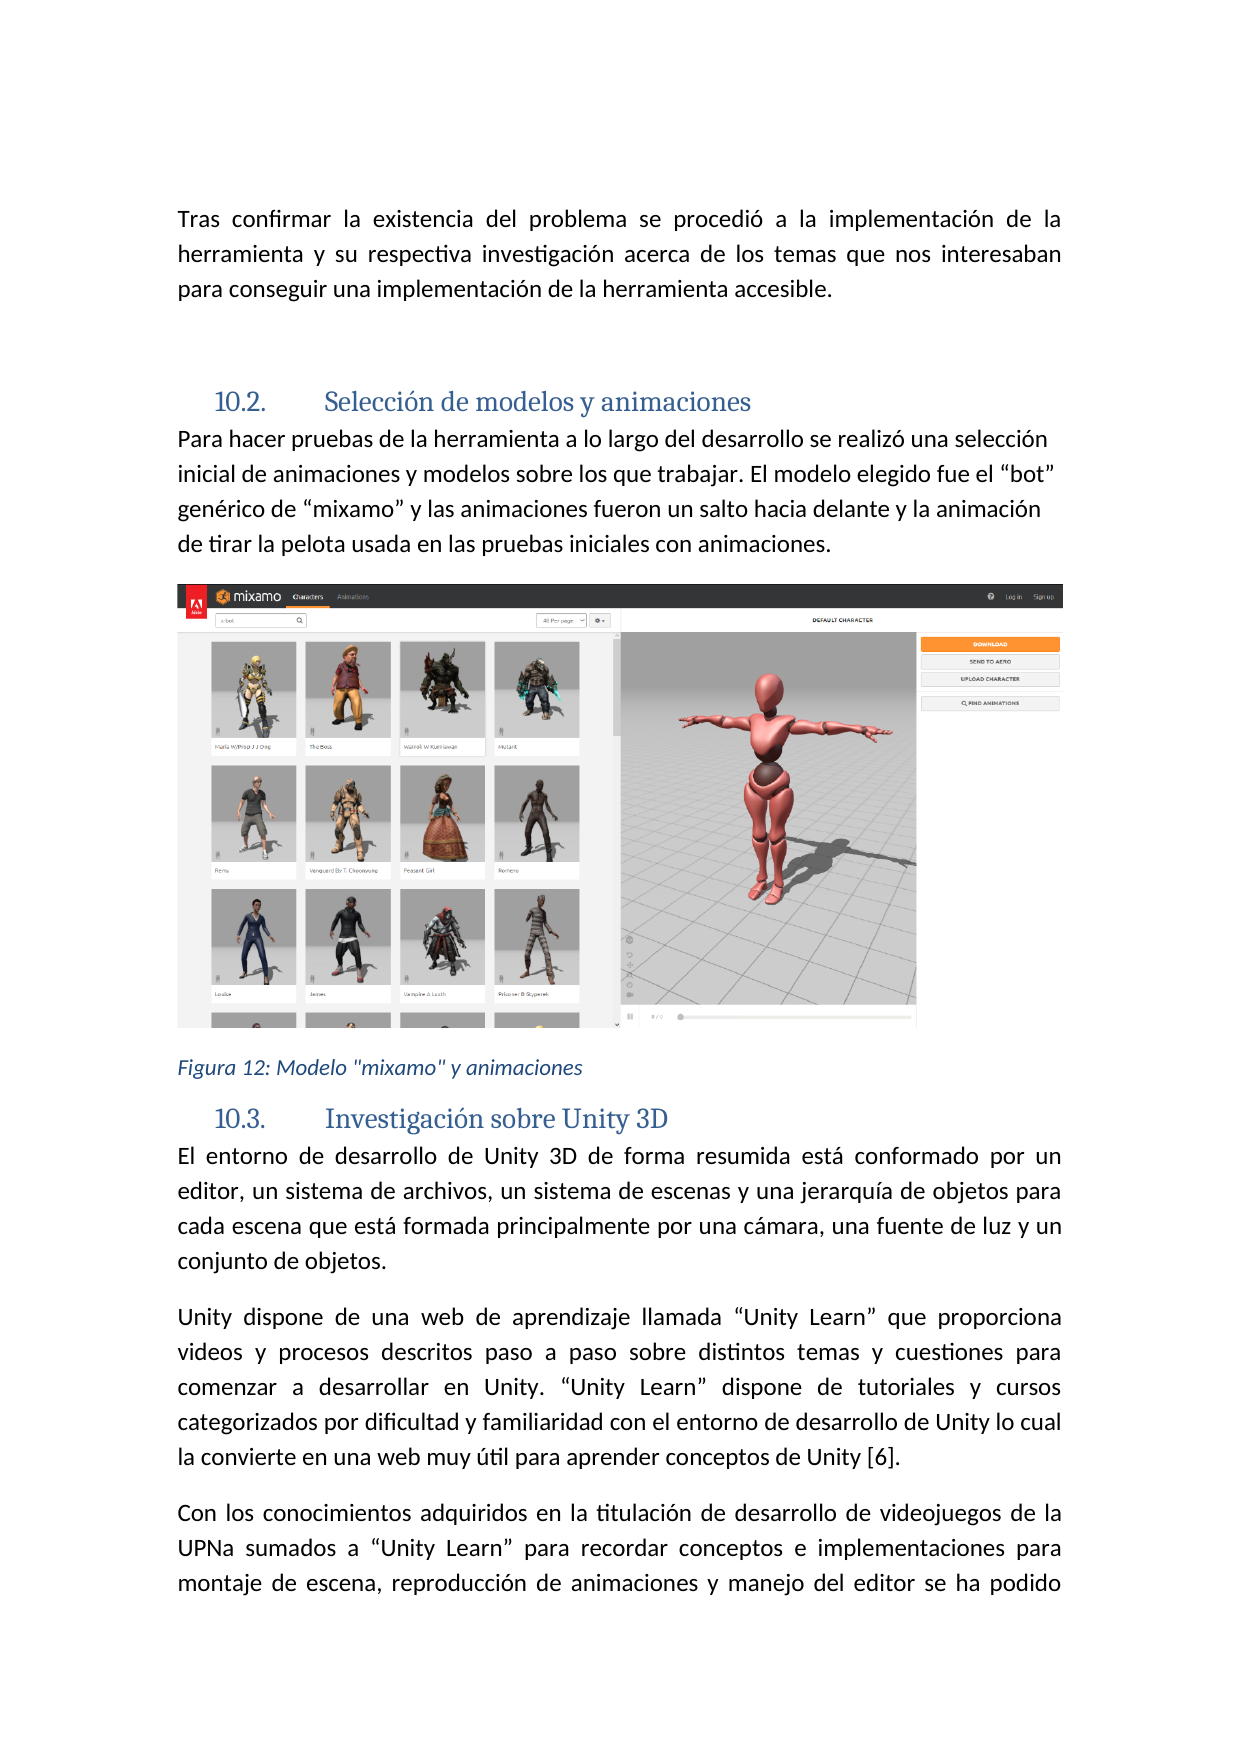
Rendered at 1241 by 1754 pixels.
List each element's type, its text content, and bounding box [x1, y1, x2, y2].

text El entorno de desarrollo de Unity 3D de forma resumida está conformado por un editor, un sistema de archivos, un sistema de escenas y una jerarquía de objetos para cada escena que está formada principalmente por una cámara, una fuente de luz y un conjunto de objetos. [177, 1140, 1063, 1276]
subtitle Selección de modelos y animaciones [215, 385, 1063, 419]
text Para hacer pruebas de la herramienta a lo largo del desarrollo se realizó una selección inicial de animaciones y modelos sobre los que trabajar. El modelo elegido fue el “bot” genérico de “mixamo” y las animaciones fueron un salto hacia delante y la animación de tirar la pelota usada en las pruebas iniciales con animaciones. [177, 424, 1063, 559]
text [177, 1497, 1063, 1597]
subtitle Investigación sobre Unity 3D [215, 1102, 1063, 1135]
text Unity dispone de una web de aprendizaje llamada “Unity Learn” que proporciona videos y procesos descritos paso a paso sobre distintos temas y cuestiones para comenzar a desarrollar en Unity. “Unity Learn” dispone de tutoriales y cursos categorizados por dificultad y familiaridad con el entorno de desarrollo de Unity lo cual la convierte en una web muy útil para aprender conceptos de Unity [6]. [177, 1301, 1063, 1472]
picture [177, 584, 1063, 1028]
text Figura 12: Modelo "mixamo" y animaciones [177, 1053, 1063, 1081]
text Tras confirmar la existencia del problema se procedió a la implementación de la herramienta y su respectiva investigación acerca de los temas que nos interesaban para conseguir una implementación de la herramienta accesible. [177, 203, 1063, 304]
